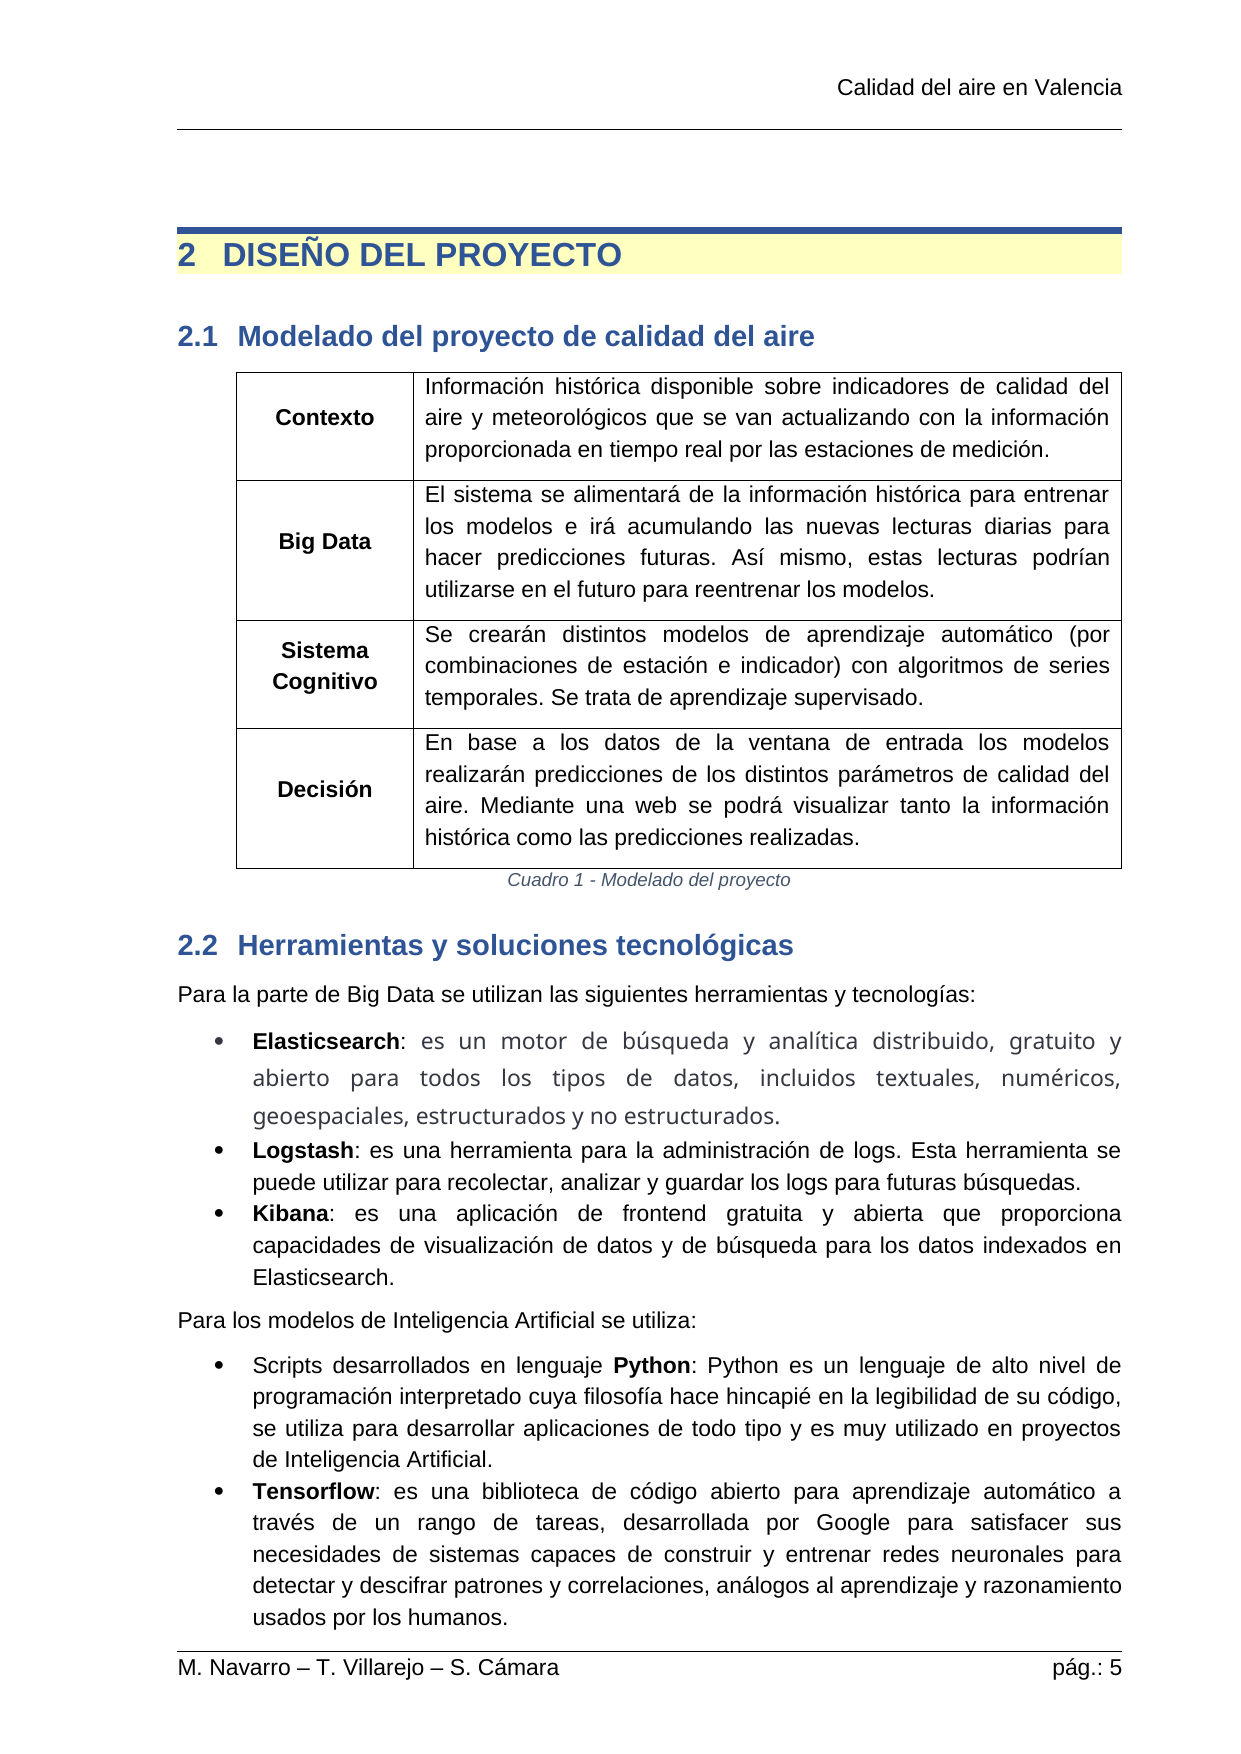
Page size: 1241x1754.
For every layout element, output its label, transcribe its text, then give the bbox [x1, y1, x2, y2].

list Scripts desarrollados en lenguaje Python: Python es un lenguaje de alto nivel de programación interpretado cuya filosofía hace hincapié en la legibilidad de su código, se utiliza para desarrollar aplicaciones de todo tipo y es muy utilizado en proyectos de Inteligencia Artificial. [215, 1352, 1122, 1473]
table_header Contexto [237, 373, 413, 480]
list Logstash: es una herramienta para la administración de logs. Esta herramienta se puede utilizar para recolectar, analizar y guardar los logs para futuras búsquedas. ​ [215, 1137, 1122, 1195]
table_cell El sistema se alimentará de la información histórica para entrenar los modelos e irá acumulando las nuevas lecturas diarias para hacer predicciones futuras. Así mismo, estas lecturas podrían utilizarse en el futuro para reentrenar los modelos. [414, 481, 1121, 620]
table_cell Decisión [237, 729, 413, 868]
list Kibana: es una aplicación de frontend gratuita y abierta que proporciona capacidades de visualización de datos y de búsqueda para los datos indexados en Elasticsearch. [215, 1200, 1122, 1290]
subtitle Herramientas y soluciones tecnológicas [177, 928, 1122, 961]
text Para los modelos de Inteligencia Artificial se utiliza: [177, 1307, 1122, 1334]
table_cell En base a los datos de la ventana de entrada los modelos realizarán predicciones de los distintos parámetros de calidad del aire. Mediante una web se podrá visualizar tanto la información histórica como las predicciones realizadas. [414, 729, 1121, 868]
table_cell Big Data [237, 481, 413, 620]
subtitle DISEÑO DEL PROYECTO [177, 234, 1122, 274]
text Para la parte de Big Data se utilizan las siguientes herramientas y tecnologías: [177, 981, 1122, 1007]
table_header Información histórica disponible sobre indicadores de calidad del aire y meteorológicos que se van actualizando con la información proporcionada en tiempo real por las estaciones de medición. [414, 373, 1121, 480]
list Tensorflow: es una biblioteca de código abierto para aprendizaje automático a través de un rango de tareas, desarrollada por Google para satisfacer sus necesidades de sistemas capaces de construir y entrenar redes neuronales para detectar y descifrar patrones y correlaciones, análogos al aprendizaje y razonamiento usados por los humanos. [215, 1478, 1122, 1630]
table_cell Se crearán distintos modelos de aprendizaje automático (por combinaciones de estación e indicador) con algoritmos de series temporales. Se trata de aprendizaje supervisado. [414, 621, 1121, 728]
list Elasticsearch: es un motor de búsqueda y analítica distribuido, gratuito y abierto para todos los tipos de datos, incluidos textuales, numéricos, geoespaciales, estructurados y no estructurados. [215, 1025, 1122, 1131]
table_cell Sistema Cognitivo [237, 621, 413, 728]
subtitle Modelado del proyecto de calidad del aire [177, 319, 1122, 353]
